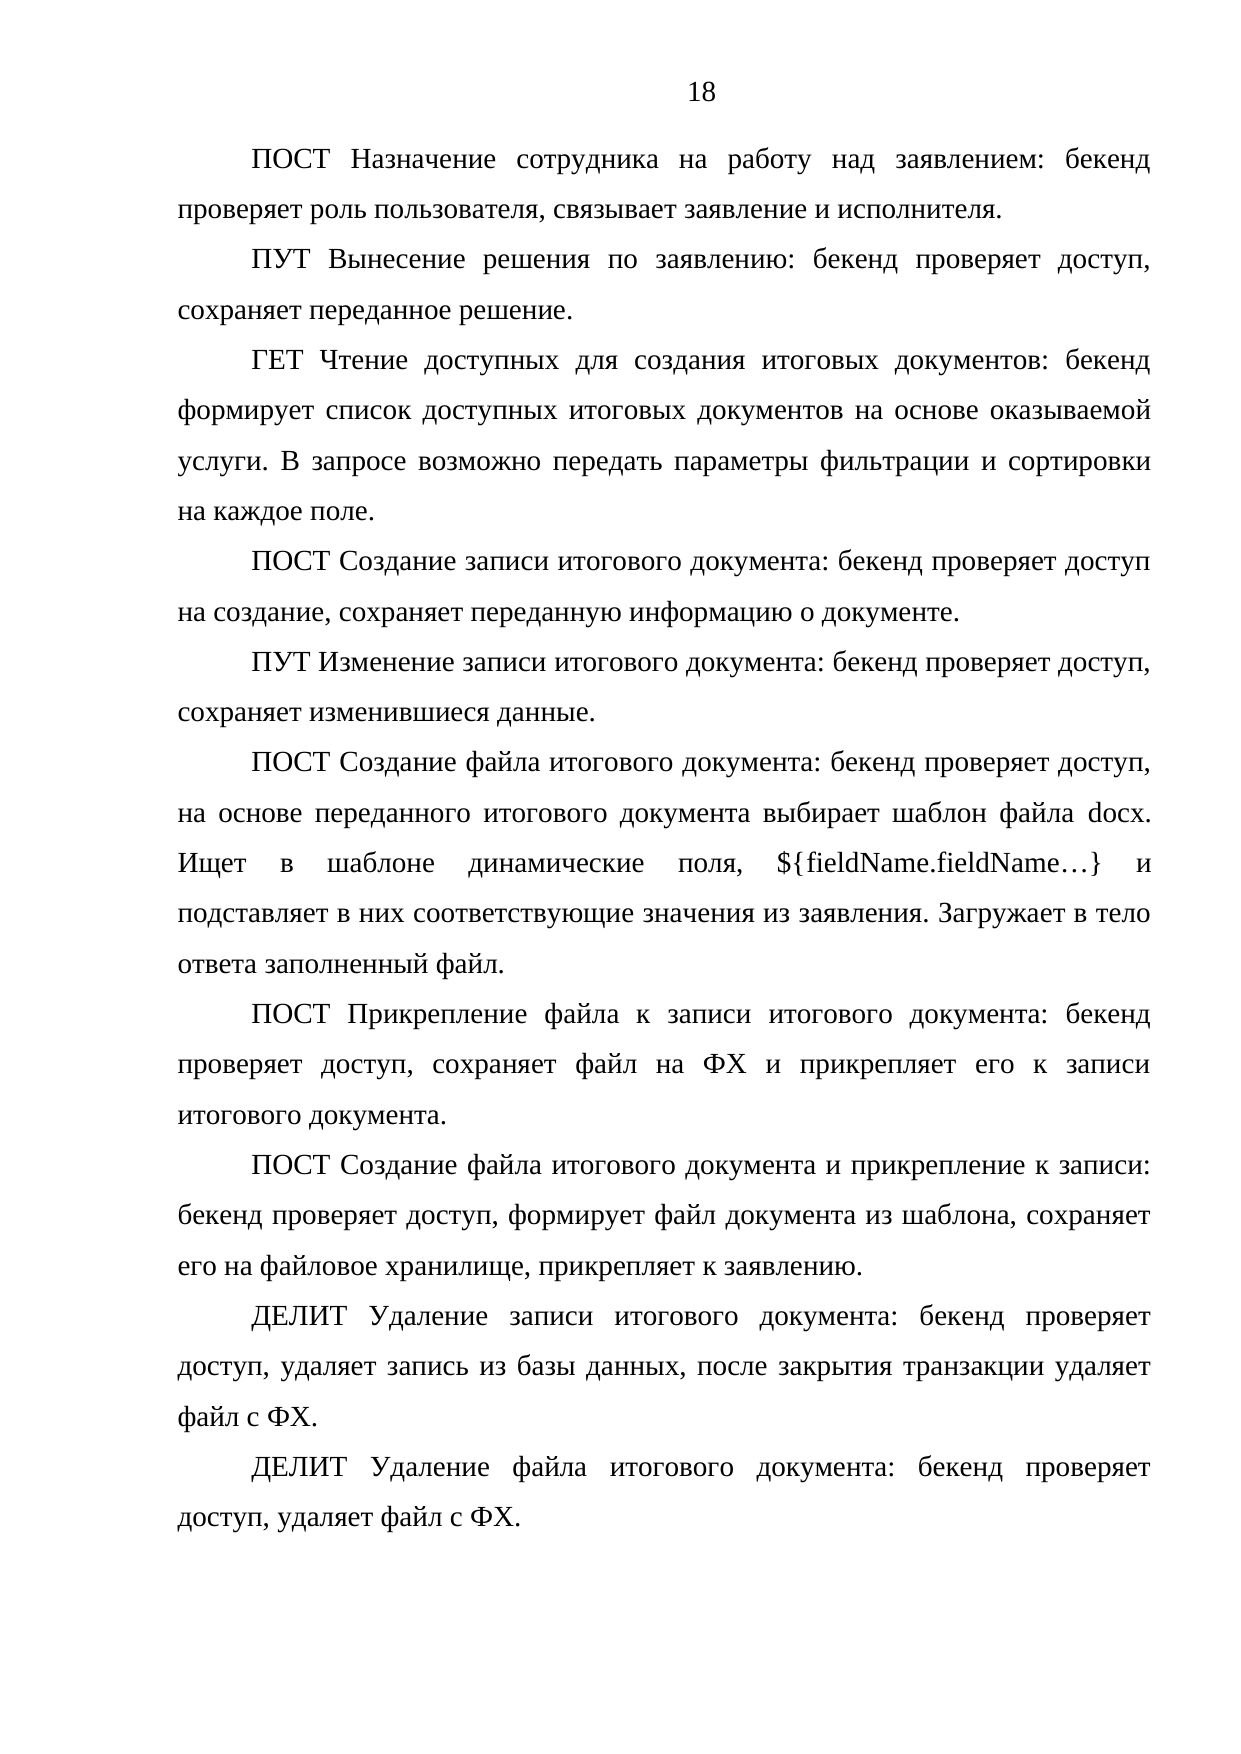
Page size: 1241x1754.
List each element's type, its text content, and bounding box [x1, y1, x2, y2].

text ПУТ Изменение записи итогового документа: бекенд проверяет доступ, сохраняет изменившиеся данные. [177, 644, 1152, 728]
text ПУТ Вынесение решения по заявлению: бекенд проверяет доступ, сохраняет переданное решение. [177, 241, 1152, 325]
text ПОСТ Создание записи итогового документа: бекенд проверяет доступ на создание, сохраняет переданную информацию о документе. [177, 543, 1152, 627]
text ПОСТ Назначение сотрудника на работу над заявлением: бекенд проверяет роль пользователя, связывает заявление и исполнителя. [177, 141, 1152, 225]
text ПОСТ Создание файла итогового документа: бекенд проверяет доступ, на основе переданного итогового документа выбирает шаблон файла docx. Ищет в шаблоне динамические поля, ${fieldName.fieldName…} и подставляет в них соответствующие значения из заявления. Загружает в тело ответа заполненный файл. [177, 744, 1152, 979]
text ДЕЛИТ Удаление файла итогового документа: бекенд проверяет доступ, удаляет файл с ФХ. [177, 1449, 1152, 1533]
text ПОСТ Прикрепление файла к записи итогового документа: бекенд проверяет доступ, сохраняет файл на ФХ и прикрепляет его к записи итогового документа. [177, 996, 1152, 1130]
text ГЕТ Чтение доступных для создания итоговых документов: бекенд формирует список доступных итоговых документов на основе оказываемой услуги. В запросе возможно передать параметры фильтрации и сортировки на каждое поле. [177, 342, 1152, 527]
text ПОСТ Создание файла итогового документа и прикрепление к записи: бекенд проверяет доступ, формирует файл документа из шаблона, сохраняет его на файловое хранилище, прикрепляет к заявлению. [177, 1147, 1152, 1281]
text ДЕЛИТ Удаление записи итогового документа: бекенд проверяет доступ, удаляет запись из базы данных, после закрытия транзакции удаляет файл с ФХ. [177, 1298, 1152, 1432]
